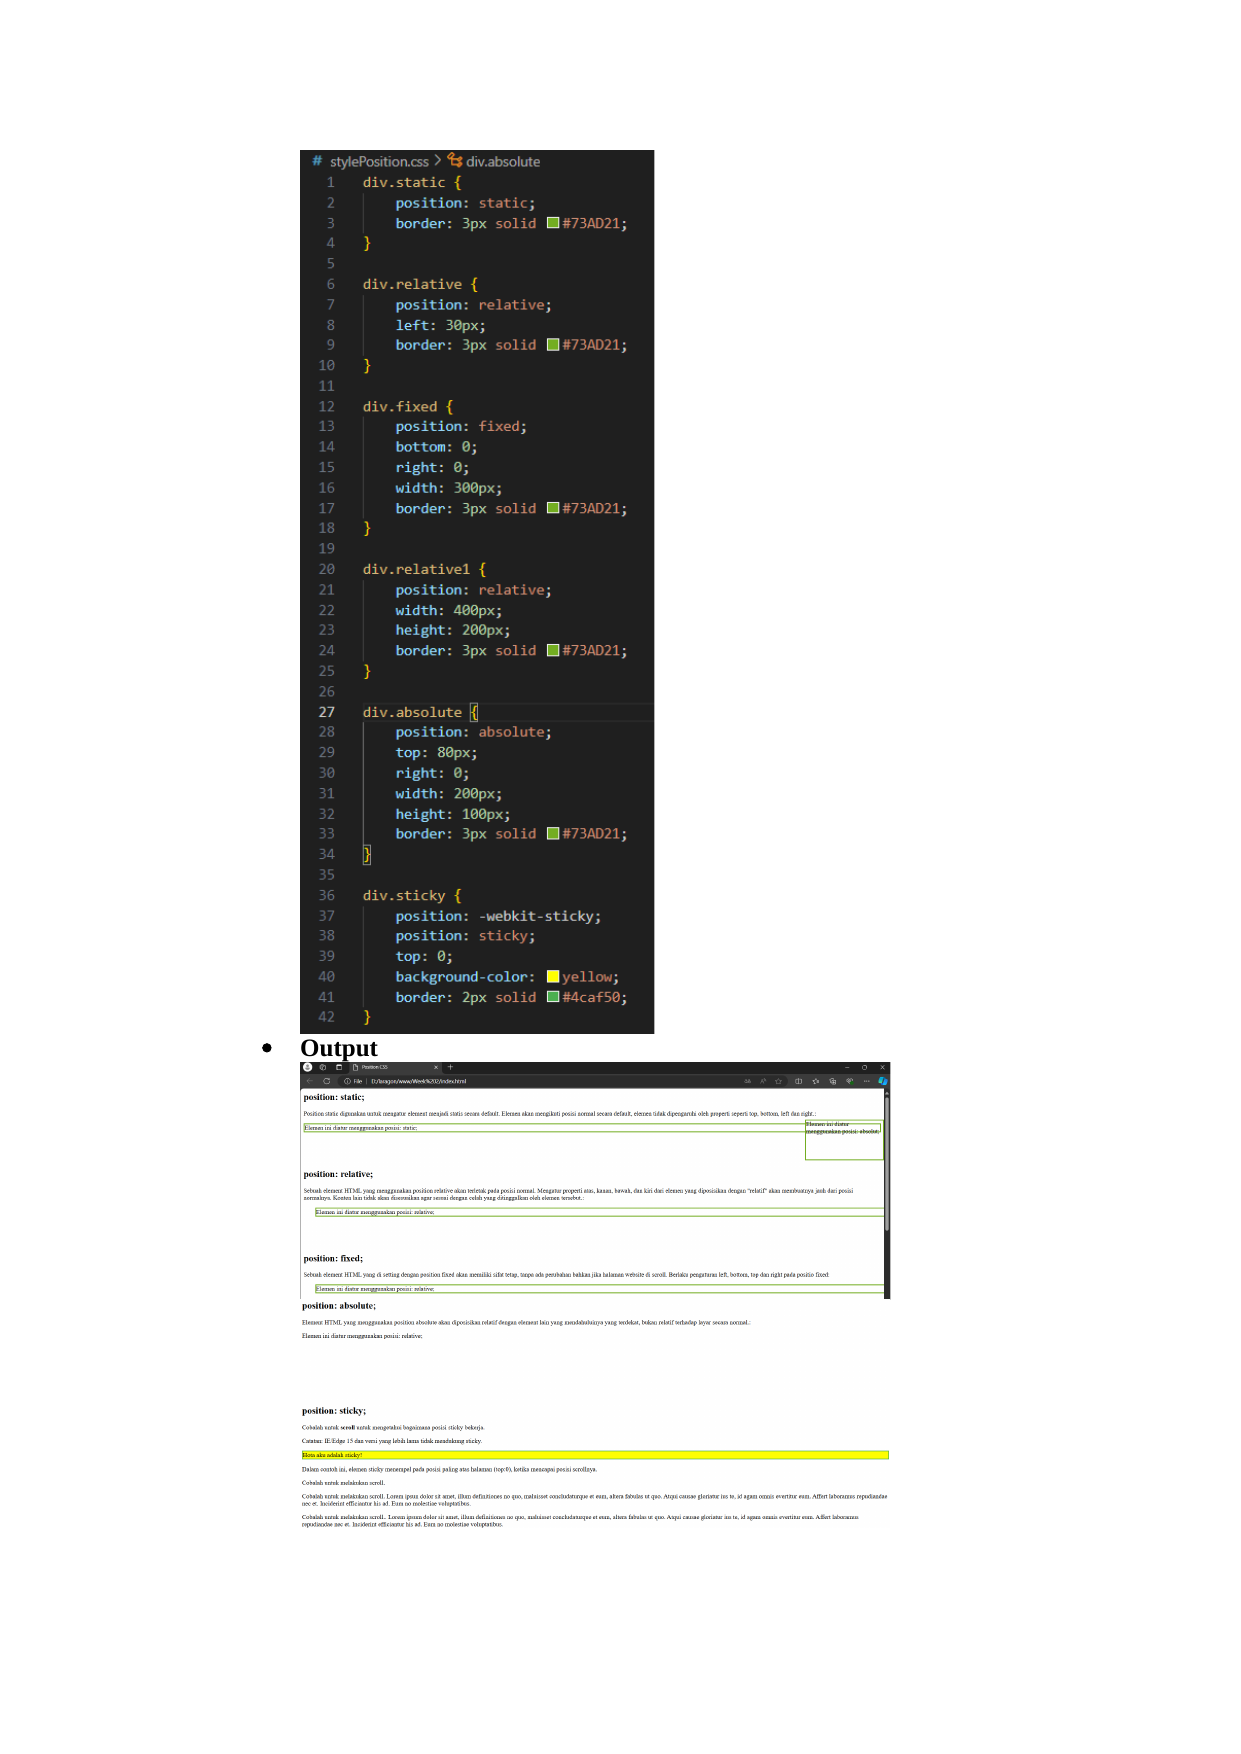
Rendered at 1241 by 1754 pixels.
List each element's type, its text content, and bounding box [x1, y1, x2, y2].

picture [300, 150, 655, 1034]
list Output [262, 1033, 1090, 1062]
picture [300, 1062, 891, 1528]
